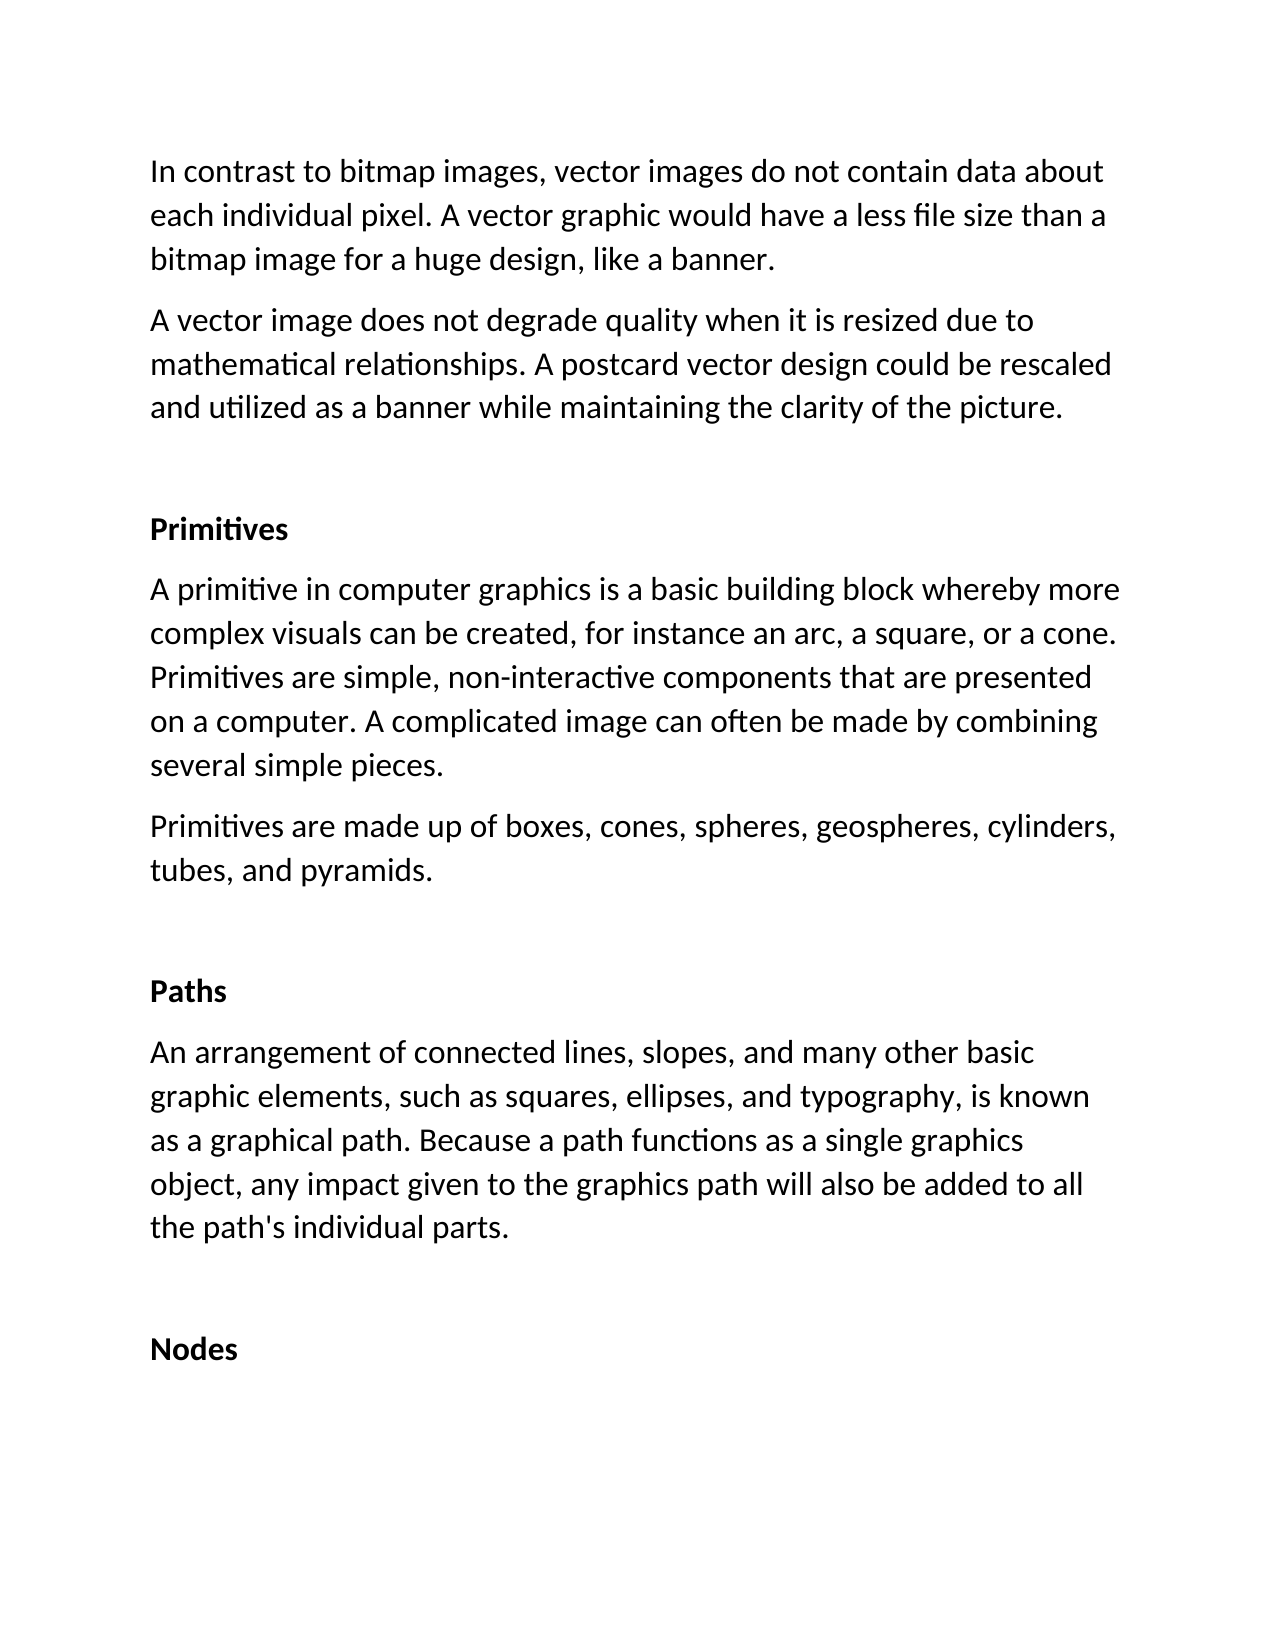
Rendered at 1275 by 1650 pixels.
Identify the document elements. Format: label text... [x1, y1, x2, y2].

text Nodes [150, 1328, 1125, 1368]
text Paths [150, 970, 1125, 1011]
text In contrast to bitmap images, vector images do not contain data about each individual pixel. A vector graphic would have a less file size than a bitmap image for a huge design, like a banner. [150, 150, 1125, 279]
text Primitives are made up of boxes, cones, spheres, geospheres, cylinders, tubes, and pyramids. [150, 805, 1125, 889]
text An arrangement of connected lines, slopes, and many other basic graphic elements, such as squares, ellipses, and typography, is known as a graphical path. Because a path functions as a single graphics object, any impact given to the graphics path will also be added to all the path's individual parts. [150, 1031, 1125, 1247]
text A vector image does not degrade quality when it is resized due to mathematical relationships. A postcard vector design could be rescaled and utilized as a banner while maintaining the clarity of the picture. [150, 298, 1125, 427]
text Primitives [150, 508, 1125, 548]
text A primitive in computer graphics is a basic building block whereby more complex visuals can be created, for instance an arc, a square, or a cone. Primitives are simple, non-interactive components that are presented on a computer. A complicated image can often be made by combining several simple pieces. [150, 568, 1125, 785]
